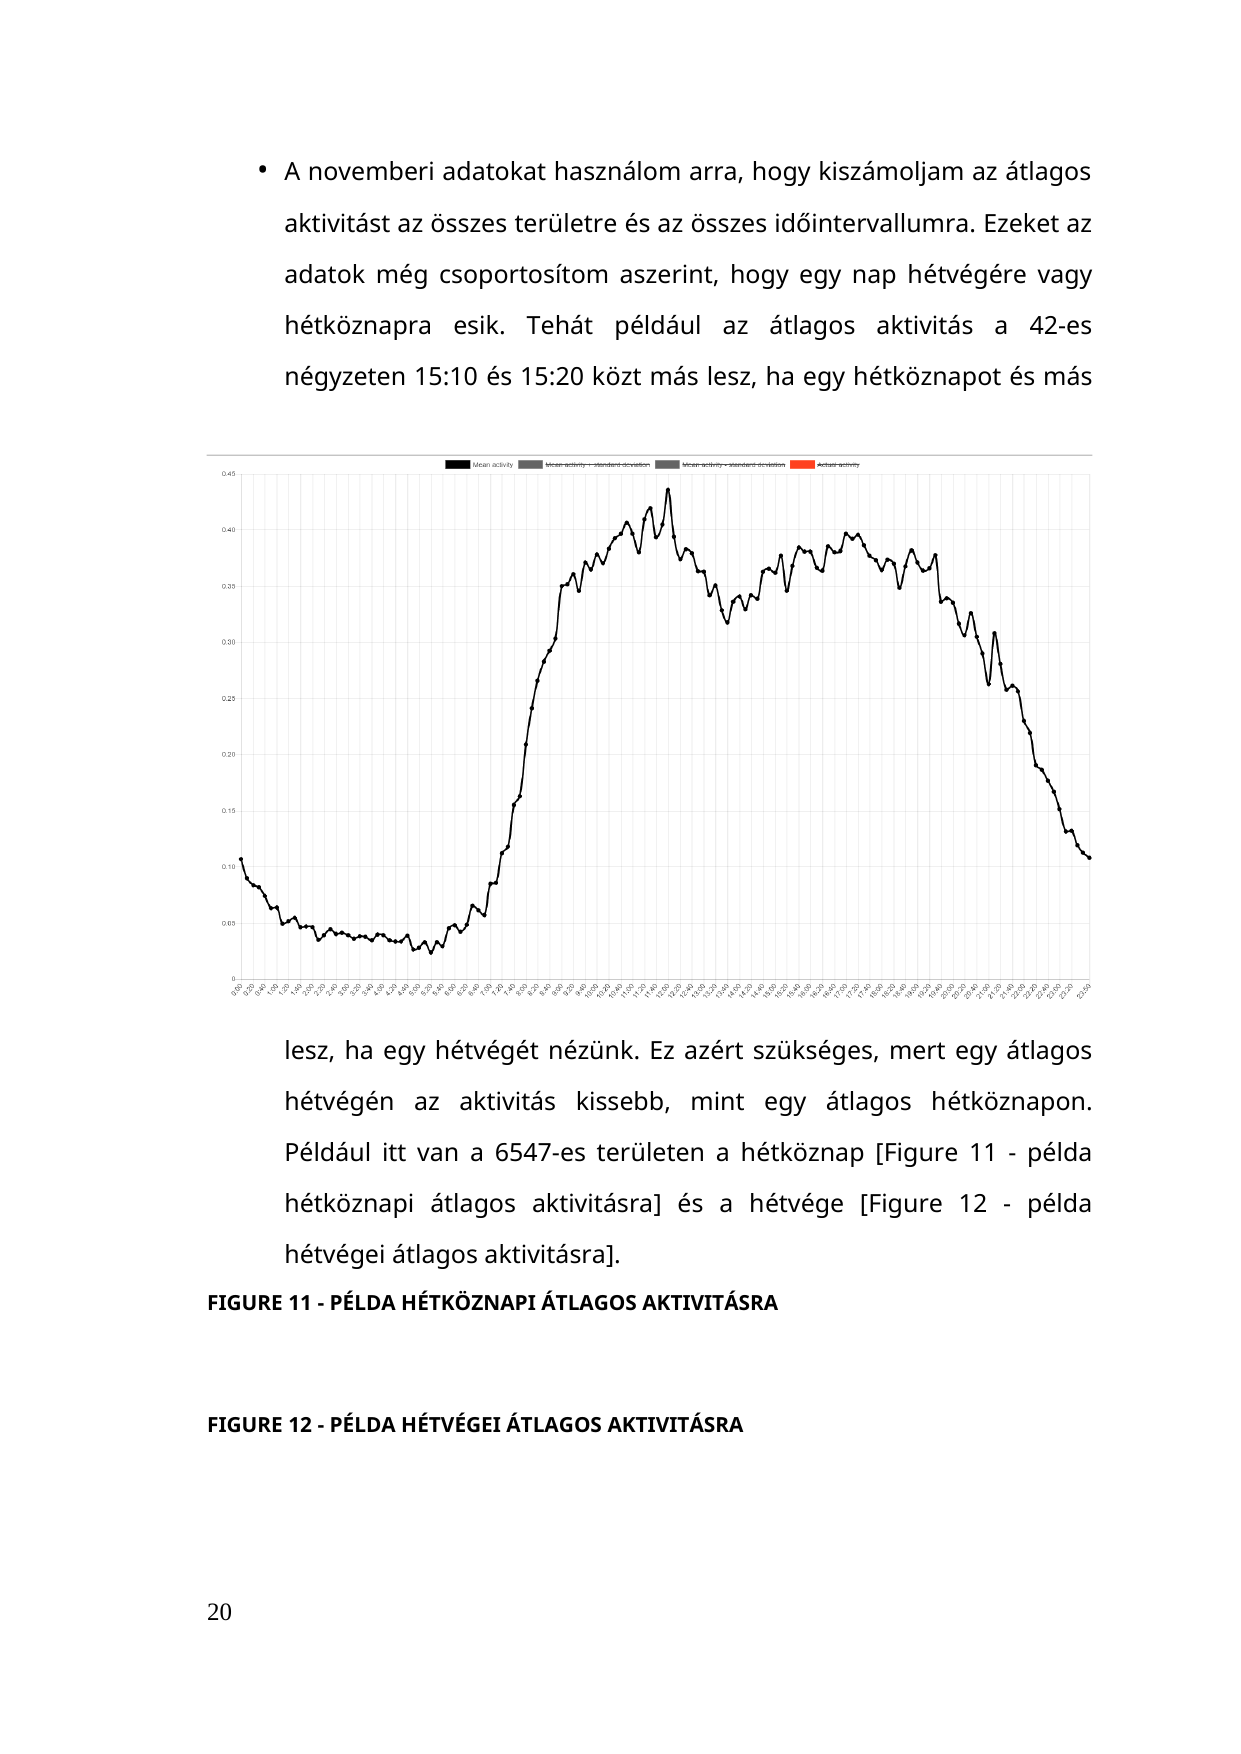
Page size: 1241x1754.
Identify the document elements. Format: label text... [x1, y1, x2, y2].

list A novemberi adatokat használom arra, hogy kiszámoljam az átlagos aktivitást az összes területre és az összes időintervallumra. Ezeket az adatok még csoportosítom aszerint, hogy egy nap hétvégére vagy hétköznapra esik. Tehát például az átlagos aktivitás a 42-es négyzeten 15:10 és 15:20 közt más lesz, ha egy hétköznapot és más lesz, ha egy hétvégét nézünk. Ez azért szükséges, mert egy átlagos hétvégén az aktivitás kissebb, mint egy átlagos hétköznapon. Például itt van a 6547-es területen a hétköznap [Figure 11 - Példa hétköznapi átlagos aktivitásra] és a hétvége [Figure 12 - Példa hétvégei átlagos aktivitásra]. [257, 148, 1092, 454]
picture [206, 454, 1093, 1008]
list A novemberi adatokat használom arra, hogy kiszámoljam az átlagos aktivitást az összes területre és az összes időintervallumra. Ezeket az adatok még csoportosítom aszerint, hogy egy nap hétvégére vagy hétköznapra esik. Tehát például az átlagos aktivitás a 42-es négyzeten 15:10 és 15:20 közt más lesz, ha egy hétköznapot és más lesz, ha egy hétvégét nézünk. Ez azért szükséges, mert egy átlagos hétvégén az aktivitás kissebb, mint egy átlagos hétköznapon. Például itt van a 6547-es területen a hétköznap [Figure 11 - Példa hétköznapi átlagos aktivitásra] és a hétvége [Figure 12 - Példa hétvégei átlagos aktivitásra]. [257, 1008, 1092, 1271]
